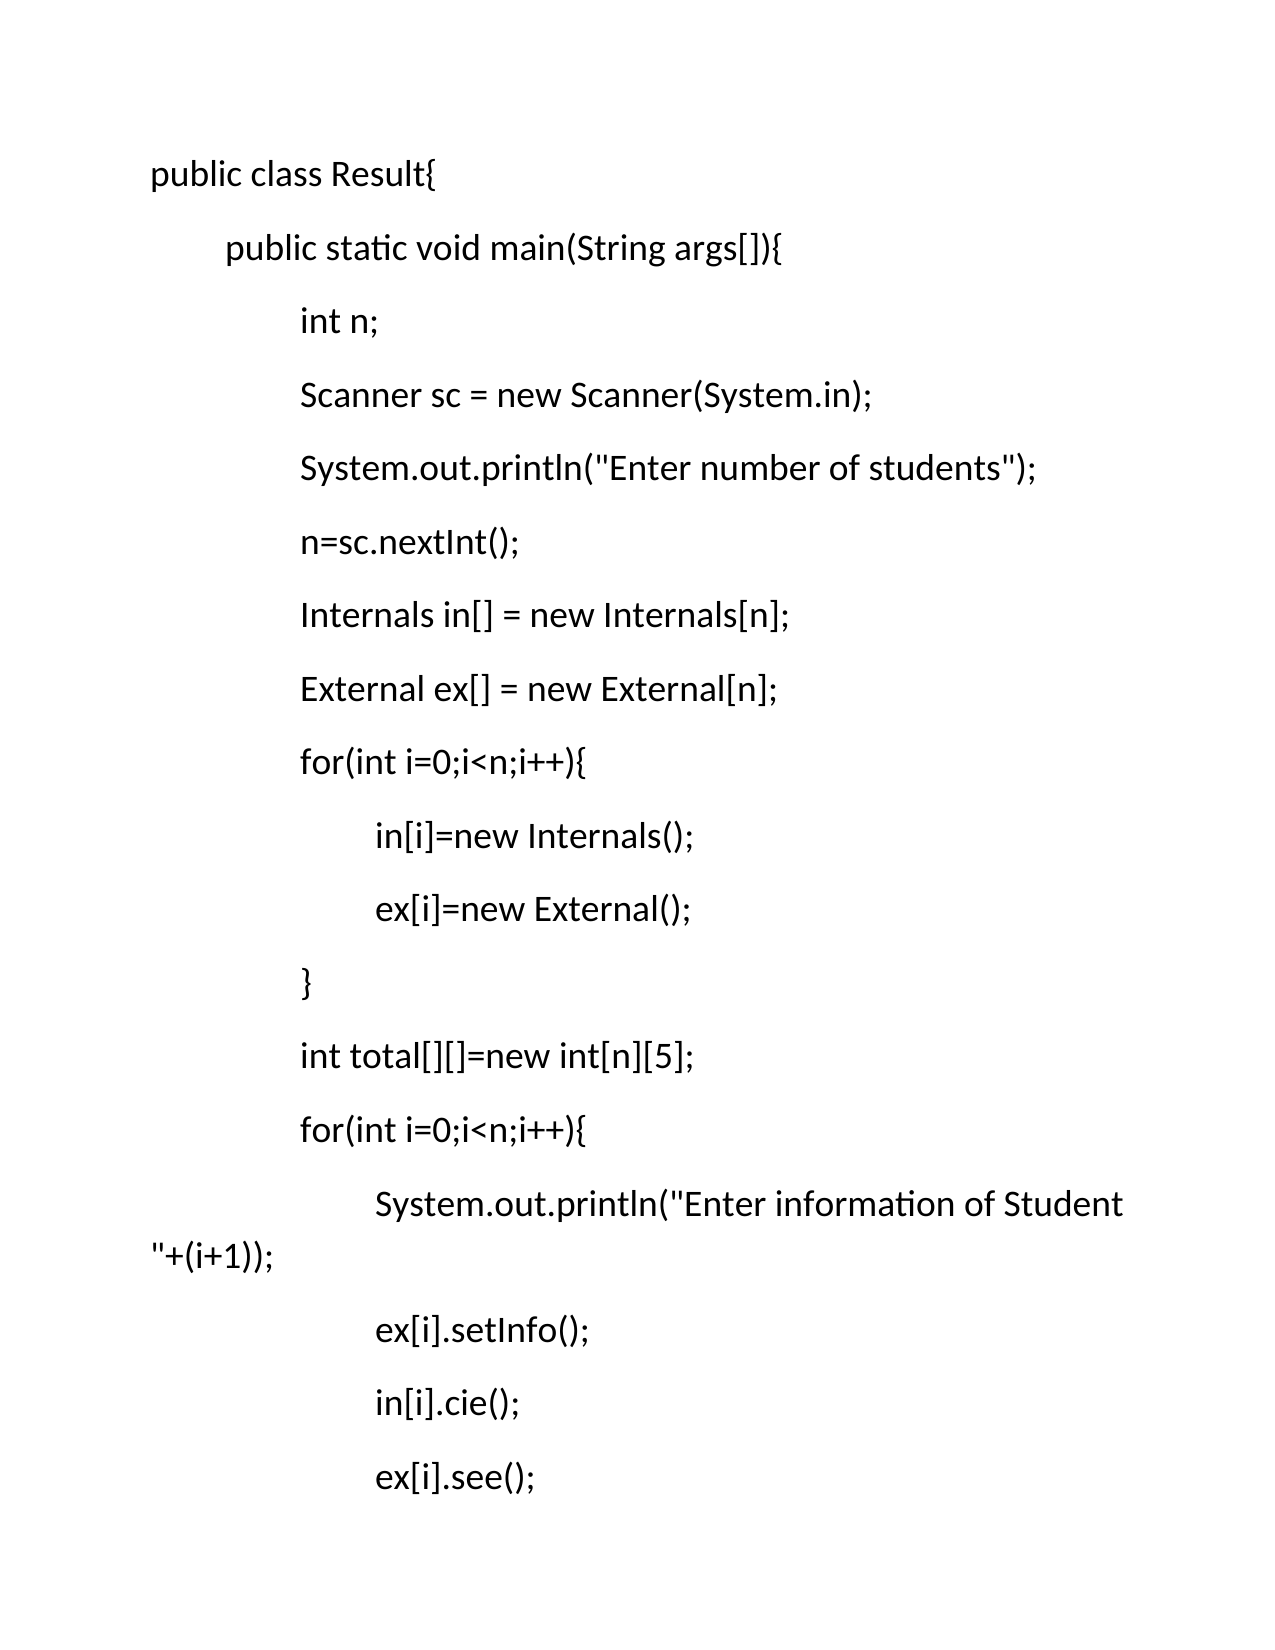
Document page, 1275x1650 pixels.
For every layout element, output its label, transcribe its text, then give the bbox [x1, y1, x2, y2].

text public static void main(String args[]){ [150, 223, 1125, 269]
text ex[i].see(); [150, 1453, 1125, 1499]
text Internals in[] = new Internals[n]; [150, 591, 1125, 637]
text int n; [150, 297, 1125, 343]
text for(int i=0;i<n;i++){ [150, 738, 1125, 784]
text } [150, 959, 1125, 1005]
text System.out.println("Enter information of Student "+(i+1)); [150, 1179, 1125, 1278]
text for(int i=0;i<n;i++){ [150, 1106, 1125, 1152]
text n=sc.nextInt(); [150, 518, 1125, 563]
text int total[][]=new int[n][5]; [150, 1032, 1125, 1078]
text in[i]=new Internals(); [150, 812, 1125, 858]
text Scanner sc = new Scanner(System.in); [150, 371, 1125, 416]
text public class Result{ [150, 150, 1125, 196]
text ex[i].setInfo(); [150, 1306, 1125, 1352]
text ex[i]=new External(); [150, 885, 1125, 931]
text External ex[] = new External[n]; [150, 665, 1125, 711]
text System.out.println("Enter number of students"); [150, 444, 1125, 490]
text in[i].cie(); [150, 1379, 1125, 1425]
